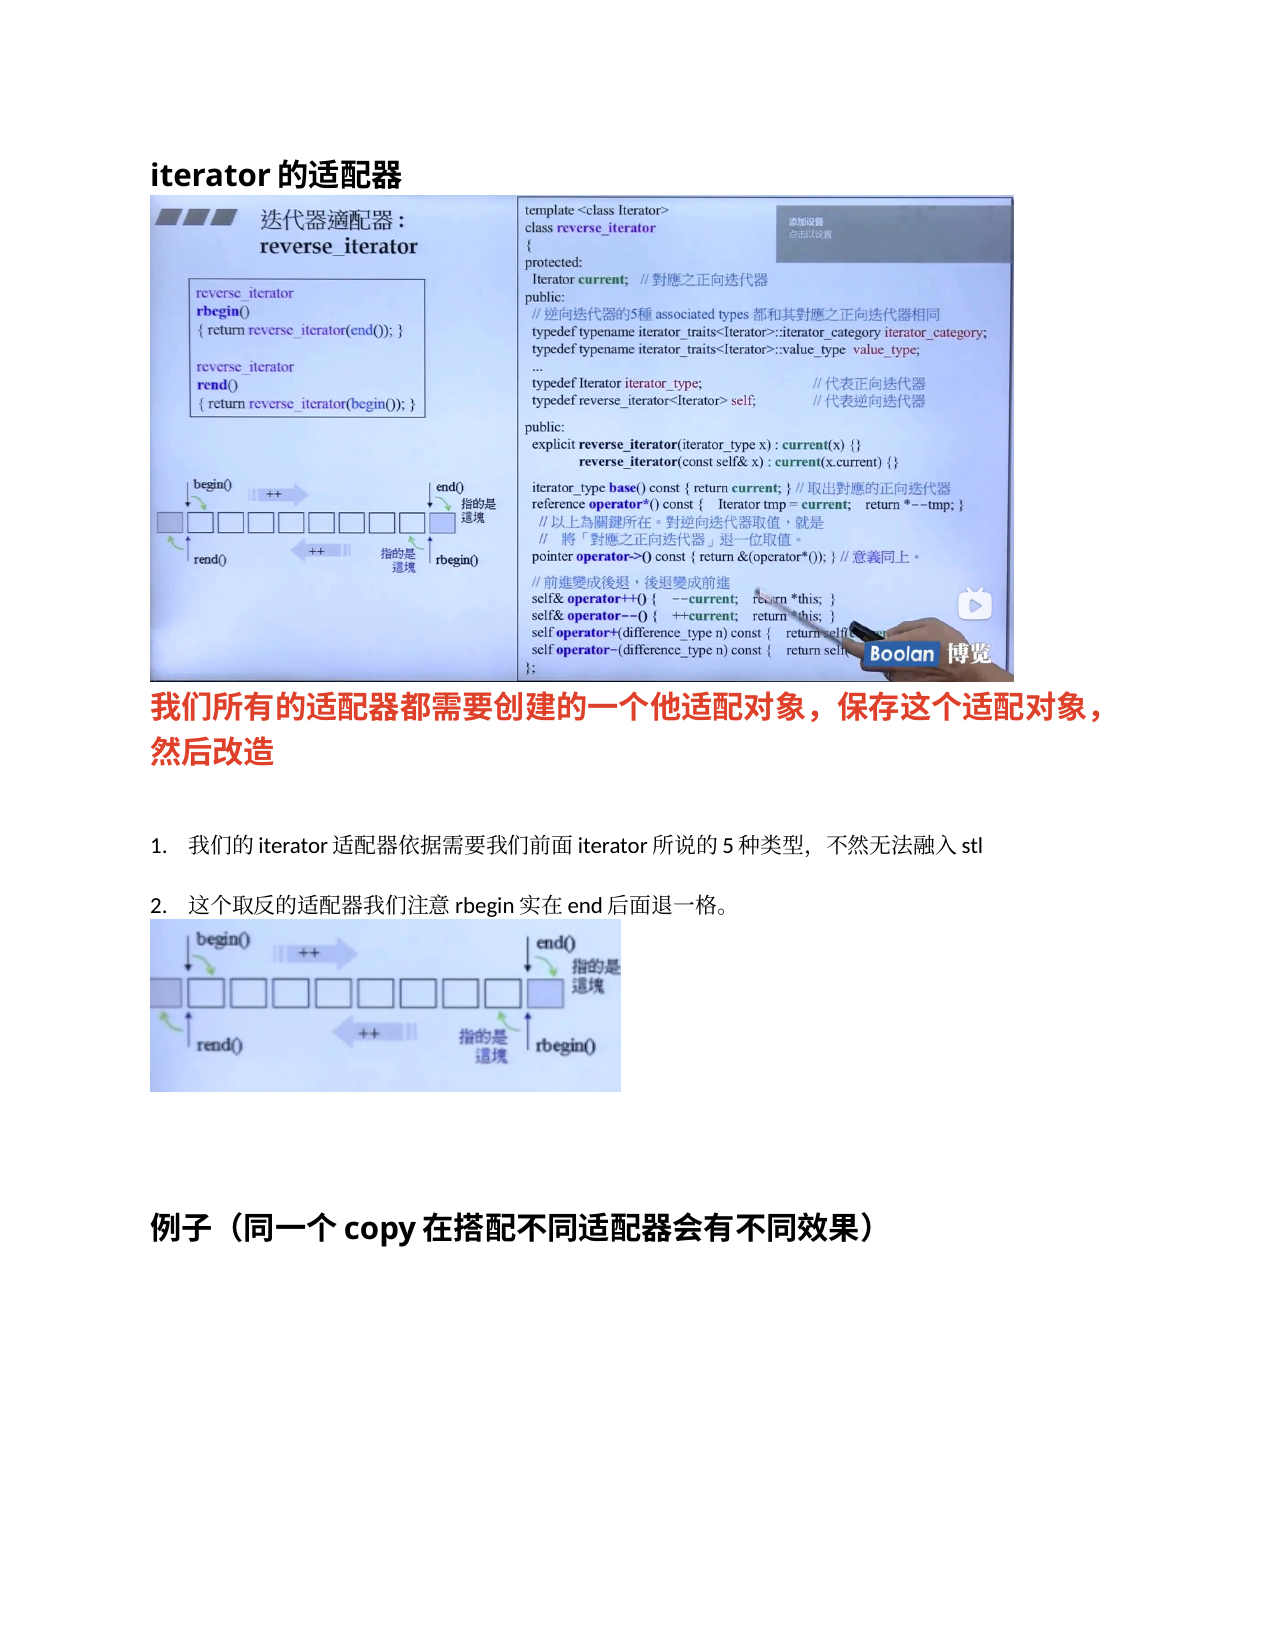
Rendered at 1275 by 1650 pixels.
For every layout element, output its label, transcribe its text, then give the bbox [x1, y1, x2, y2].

text 2. 这个取反的适配器我们注意rbegin实在end后面退一格。 [150, 888, 1125, 919]
picture [150, 195, 1014, 682]
picture [150, 919, 621, 1092]
text 1. 我们的iterator适配器依据需要我们前面iterator所说的5种类型，不然无法融入stl [150, 828, 1125, 860]
